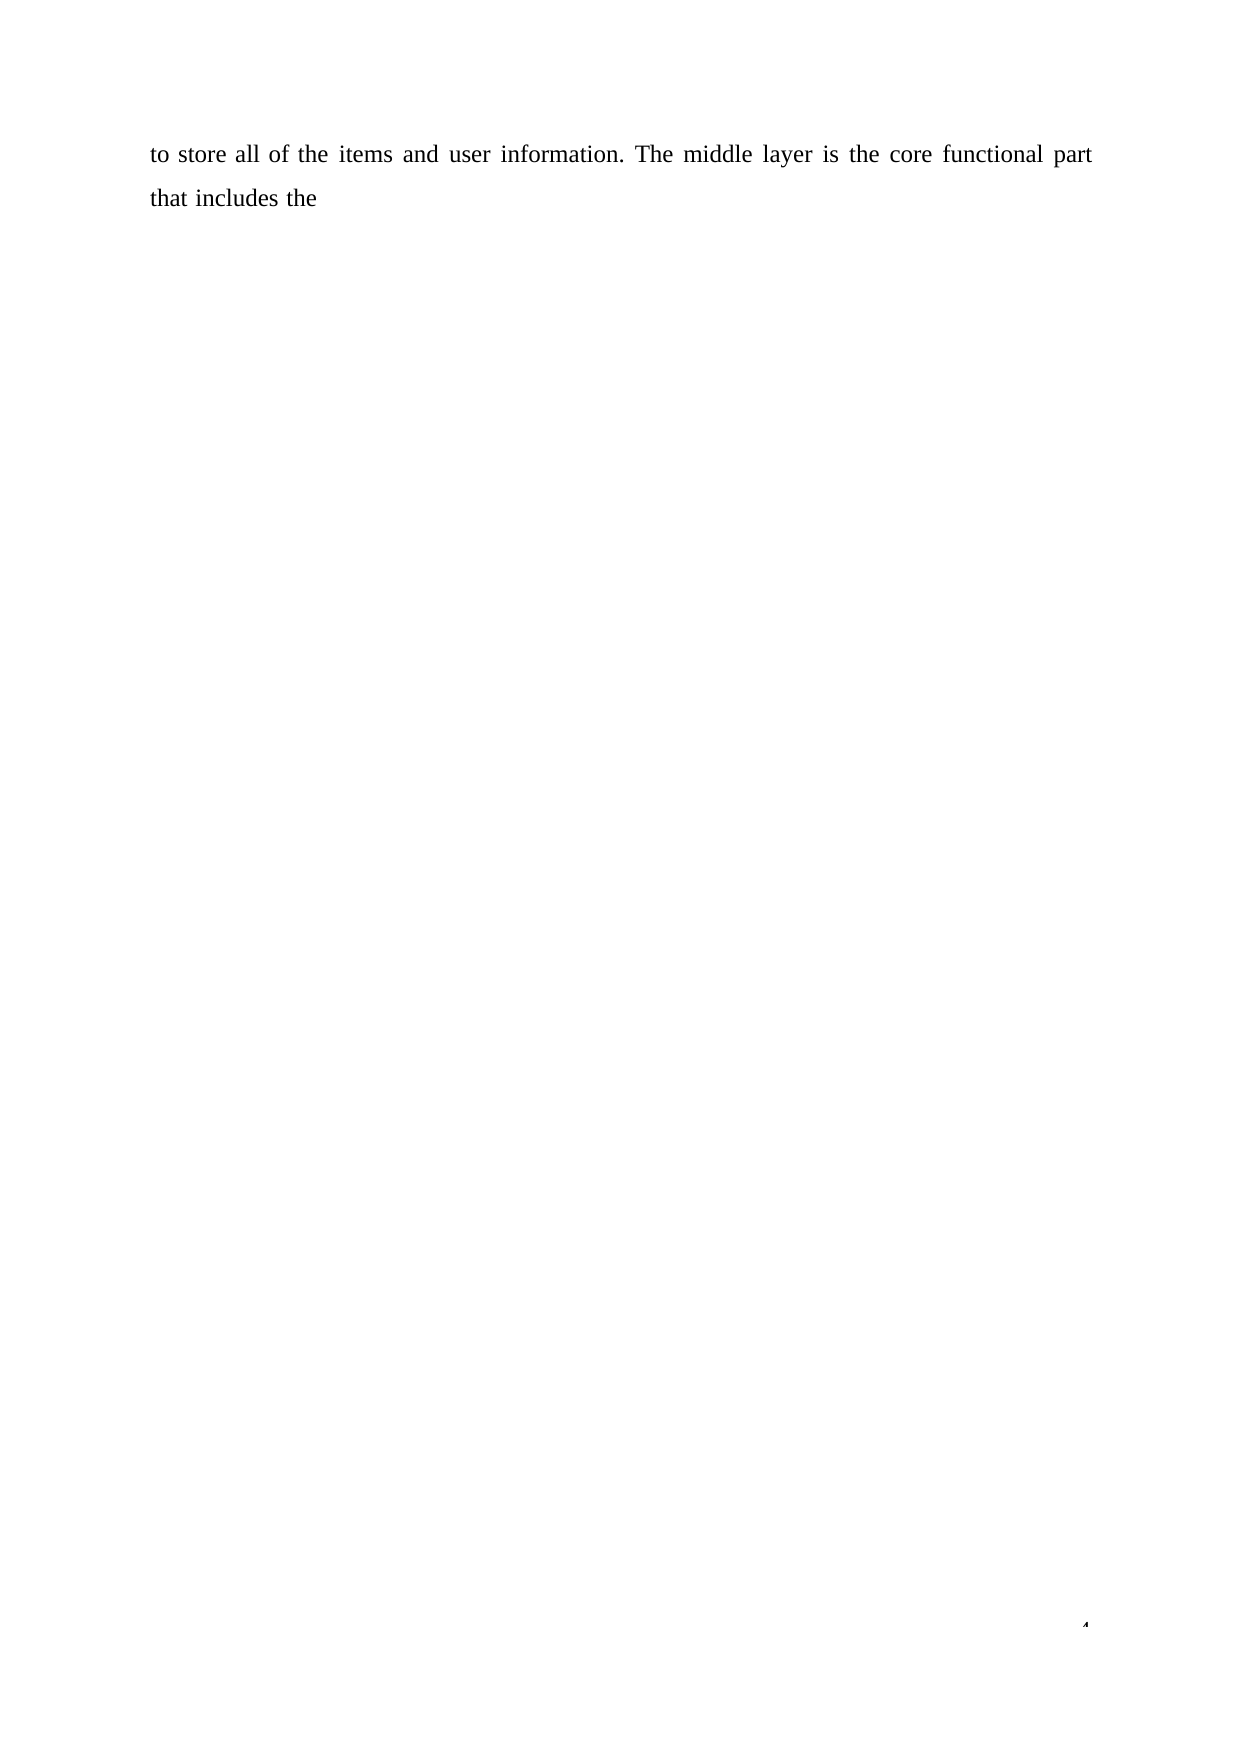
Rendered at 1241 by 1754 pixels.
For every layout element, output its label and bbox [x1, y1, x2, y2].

text [150, 139, 1093, 211]
